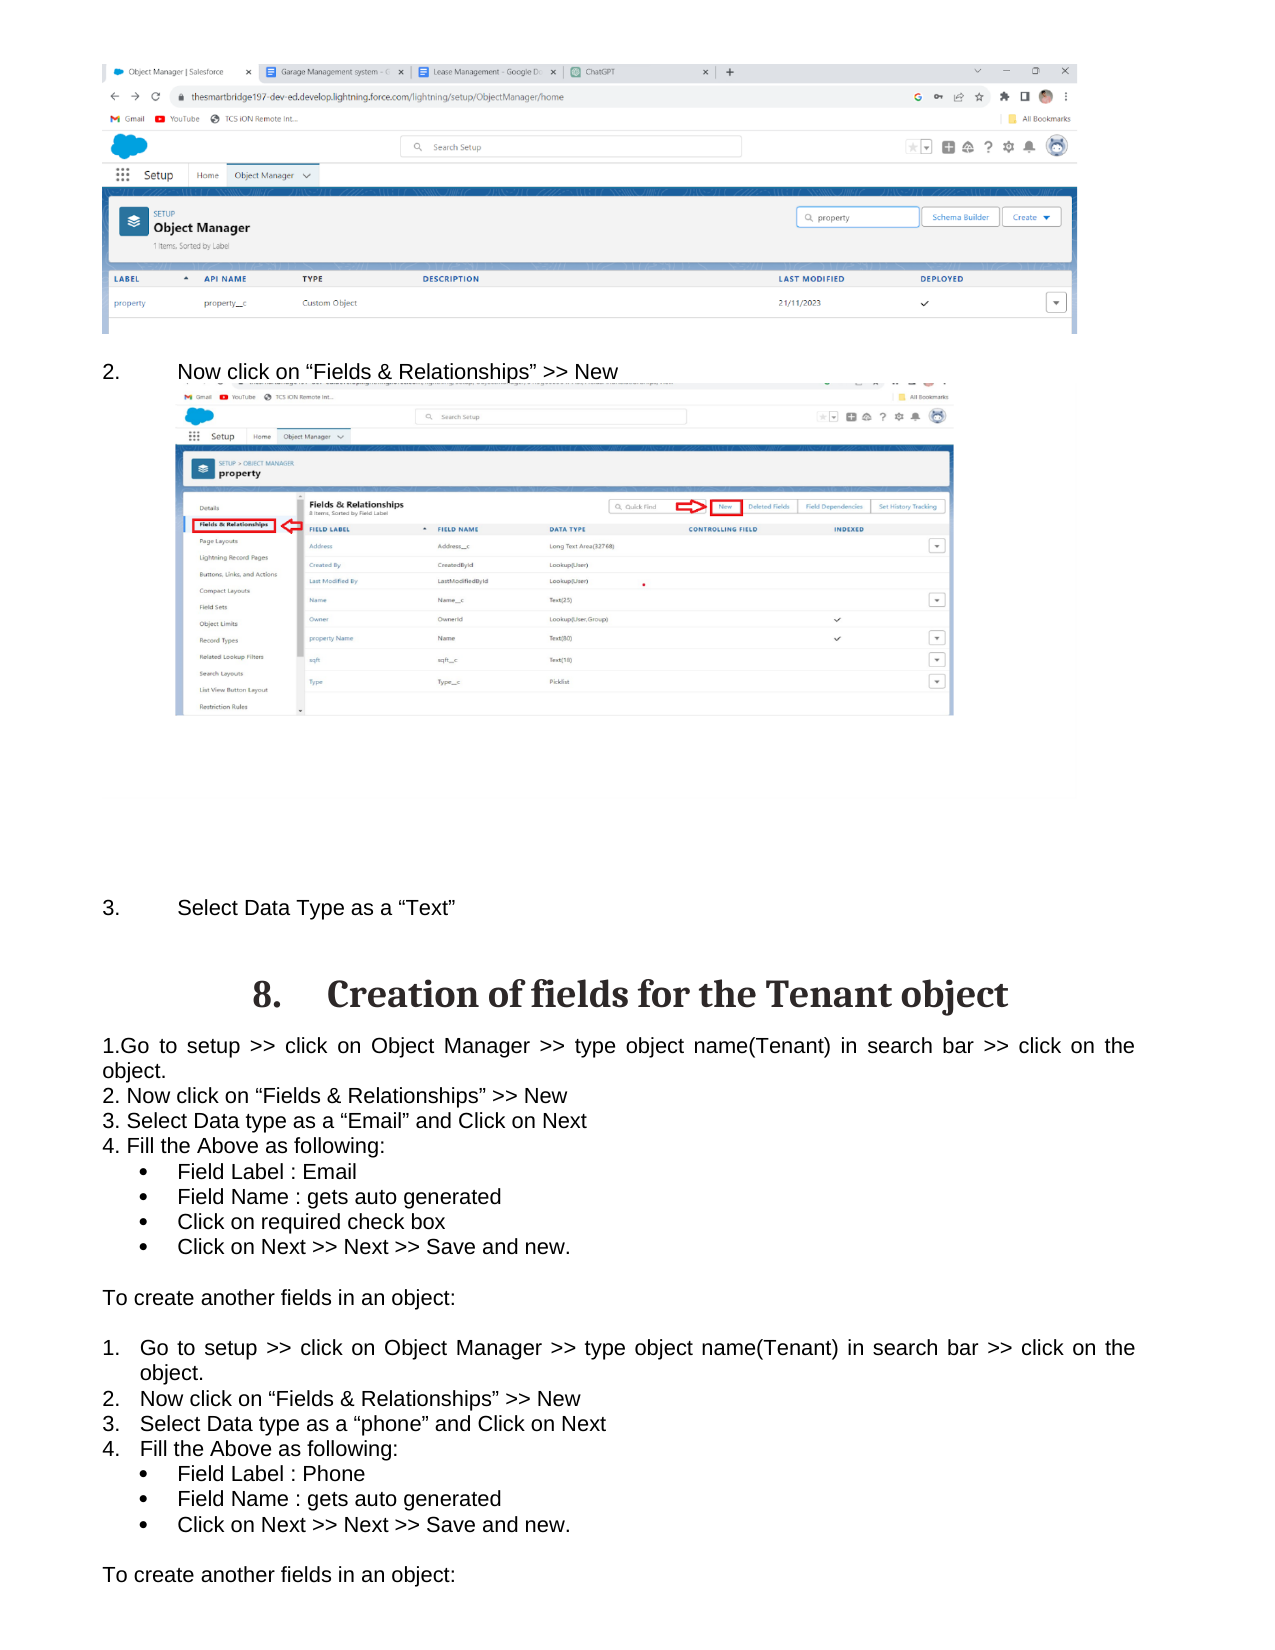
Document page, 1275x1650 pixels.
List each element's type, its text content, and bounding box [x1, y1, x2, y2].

list Click on required check box [139, 1209, 1137, 1234]
text To create another fields in an object: [102, 1285, 1137, 1310]
list Field Name : gets auto generated [139, 1184, 1137, 1209]
picture [102, 64, 1078, 334]
text To create another fields in an object: [102, 1562, 1137, 1587]
list Go to setup >> click on Object Manager >> type object name(Tenant) in search bar >> click on the object. [102, 1335, 1137, 1386]
list Fill the Above as following: [102, 1436, 1137, 1461]
list Now click on “Fields & Relationships” >> New [102, 358, 1137, 384]
list Now click on “Fields & Relationships” >> New [102, 1386, 1137, 1411]
list Click on Next >> Next >> Save and new. [139, 1512, 1137, 1537]
text 1.Go to setup >> click on Object Manager >> type object name(Tenant) in search bar >> click on the object. [102, 1033, 1137, 1083]
list Click on Next >> Next >> Save and new. [139, 1234, 1137, 1259]
list Field Name : gets auto generated [139, 1486, 1137, 1512]
subtitle Creation of fields for the Tenant object [252, 970, 1137, 1017]
text 3. Select Data type as a “Email” and Click on Next [102, 1108, 1137, 1133]
picture [102, 383, 1078, 895]
text 4. Fill the Above as following: [102, 1133, 1137, 1159]
text 2. Now click on “Fields & Relationships” >> New [102, 1083, 1137, 1108]
list Select Data Type as a “Text” [102, 895, 1137, 920]
list Select Data type as a “phone” and Click on Next [102, 1411, 1137, 1436]
list Field Label : Phone [139, 1461, 1137, 1486]
list Field Label : Email [139, 1159, 1137, 1184]
